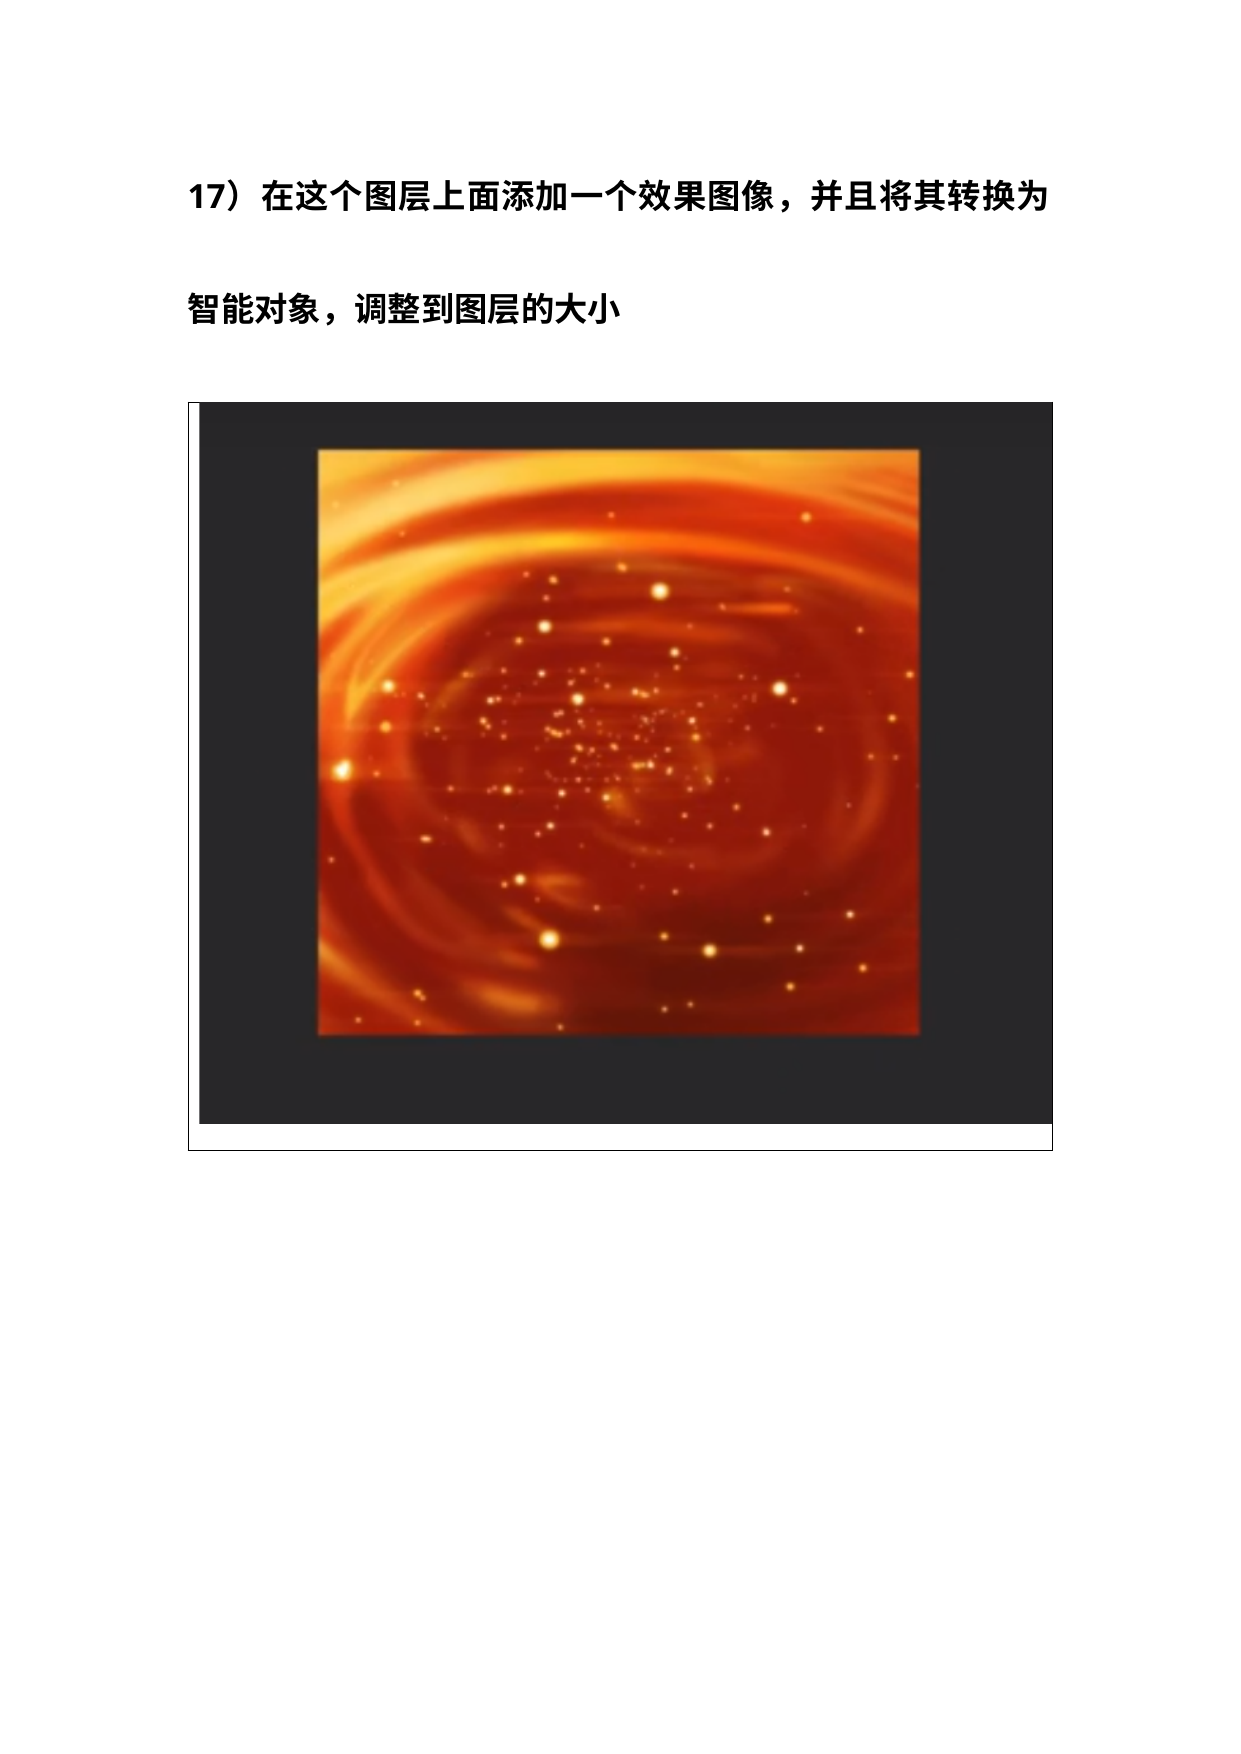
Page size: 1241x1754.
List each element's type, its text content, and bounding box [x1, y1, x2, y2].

picture [199, 402, 1053, 1124]
table_header [189, 403, 1052, 1150]
subtitle 17）在这个图层上面添加一个效果图像，并且将其转换为智能对象，调整到图层的大小 [187, 162, 1053, 339]
